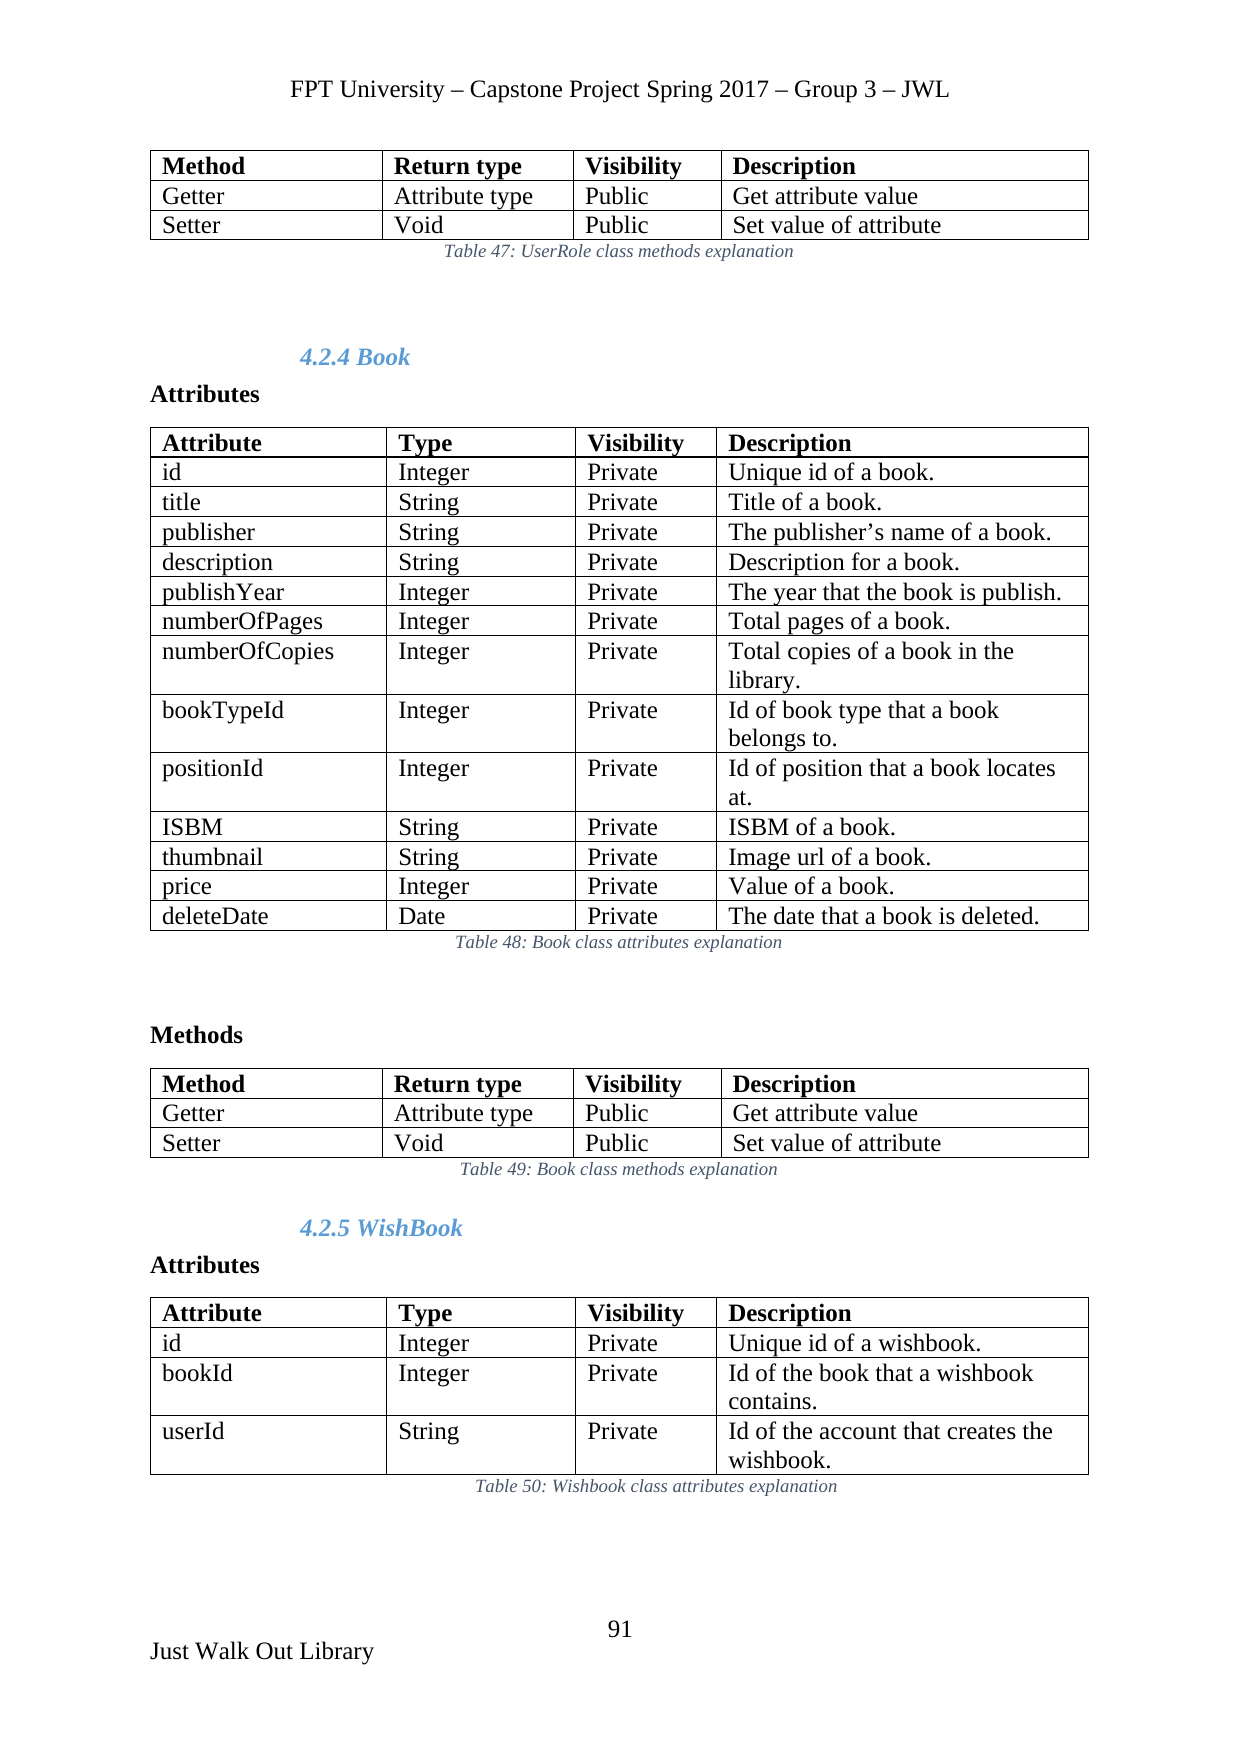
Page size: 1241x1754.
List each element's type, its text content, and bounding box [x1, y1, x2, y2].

table_cell String [387, 1416, 575, 1474]
table_cell Private [576, 1416, 716, 1474]
table_cell String [387, 487, 575, 516]
table_cell Private [576, 458, 716, 486]
table_cell Private [576, 871, 716, 900]
table_cell Integer [387, 636, 575, 694]
table_cell Private [576, 695, 716, 752]
table_cell userId [151, 1416, 386, 1474]
table_cell Private [576, 753, 716, 811]
table_cell Private [576, 577, 716, 605]
table_cell The date that a book is deleted. [717, 901, 1088, 930]
table_cell Total pages of a book. [717, 606, 1088, 635]
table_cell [151, 1475, 1088, 1564]
table_cell Description for a book. [717, 547, 1088, 576]
table_cell Integer [387, 1328, 575, 1357]
table_header Visibility [574, 1069, 721, 1097]
table_cell String [387, 812, 575, 841]
table_cell thumbnail [151, 842, 386, 870]
table_cell ISBM of a book. [717, 812, 1088, 841]
table_cell Void [383, 211, 573, 239]
table_cell Id of book type that a book belongs to. [717, 695, 1088, 752]
subtitle WishBook [300, 1213, 1090, 1242]
table_cell Getter [151, 181, 382, 209]
table_header Visibility [576, 1298, 716, 1327]
table_header Method [151, 1069, 382, 1097]
table_header Return type [383, 1069, 573, 1097]
table_header Description [717, 1298, 1088, 1327]
table_cell Setter [151, 1128, 382, 1157]
table_header Visibility [576, 428, 716, 456]
table_cell String [387, 517, 575, 546]
table_header Return type [383, 151, 573, 180]
table_cell Private [576, 487, 716, 516]
table_cell The year that the book is publish. [717, 577, 1088, 605]
table_header Description [717, 428, 1088, 456]
table_cell The publisher’s name of a book. [717, 517, 1088, 546]
table_header Method [151, 151, 382, 180]
table_cell Private [576, 1358, 716, 1415]
table_cell Public [574, 181, 721, 209]
table_cell Integer [387, 753, 575, 811]
table_cell Integer [387, 577, 575, 605]
table_cell positionId [151, 753, 386, 811]
subtitle Book [300, 342, 1090, 371]
table_cell Id of position that a book locates at. [717, 753, 1088, 811]
table_cell numberOfPages [151, 606, 386, 635]
table_header Type [387, 428, 575, 456]
table_cell bookTypeId [151, 695, 386, 752]
table_cell Set value of attribute [722, 211, 1088, 239]
table_cell Private [576, 812, 716, 841]
table_header Description [722, 151, 1088, 180]
table_cell Title of a book. [717, 487, 1088, 516]
table_cell Integer [387, 606, 575, 635]
table_cell Getter [151, 1099, 382, 1127]
table_cell Unique id of a book. [717, 458, 1088, 486]
table_cell Private [576, 1328, 716, 1357]
table_cell Attribute type [383, 181, 573, 209]
table_header Visibility [574, 151, 721, 180]
table_cell Public [574, 211, 721, 239]
table_cell title [151, 487, 386, 516]
table_cell bookId [151, 1358, 386, 1415]
table_cell Private [576, 636, 716, 694]
table_header Description [722, 1069, 1088, 1097]
table_cell Integer [387, 1358, 575, 1415]
table_cell Get attribute value [722, 181, 1088, 209]
table_cell Void [383, 1128, 573, 1157]
table_cell deleteDate [151, 901, 386, 930]
table_cell Id of the account that creates the wishbook. [717, 1416, 1088, 1474]
table_cell Private [576, 606, 716, 635]
table_header Type [387, 1298, 575, 1327]
table_cell Date [387, 901, 575, 930]
table_cell Set value of attribute [722, 1128, 1088, 1157]
table_cell Private [576, 517, 716, 546]
table_cell Value of a book. [717, 871, 1088, 900]
table_cell Private [576, 901, 716, 930]
table_cell Public [574, 1099, 721, 1127]
table_cell Image url of a book. [717, 842, 1088, 870]
table_cell Public [574, 1128, 721, 1157]
table_header Attribute [151, 1298, 386, 1327]
table_cell Total copies of a book in the library. [717, 636, 1088, 694]
table_cell description [151, 547, 386, 576]
table_cell String [387, 842, 575, 870]
table_cell ISBM [151, 812, 386, 841]
table_cell Integer [387, 695, 575, 752]
table_cell numberOfCopies [151, 636, 386, 694]
table_cell Setter [151, 211, 382, 239]
table_cell Get attribute value [722, 1099, 1088, 1127]
text Methods [150, 1021, 1090, 1049]
table_cell Private [576, 547, 716, 576]
table_cell String [387, 547, 575, 576]
table_cell id [151, 458, 386, 486]
table_cell Id of the book that a wishbook contains. [717, 1358, 1088, 1415]
table_cell Private [576, 842, 716, 870]
table_cell Integer [387, 458, 575, 486]
table_cell Unique id of a wishbook. [717, 1328, 1088, 1357]
table_cell publisher [151, 517, 386, 546]
table_cell id [151, 1328, 386, 1357]
table_cell Attribute type [383, 1099, 573, 1127]
table_cell publishYear [151, 577, 386, 605]
table_header Attribute [151, 428, 386, 456]
text Attributes [150, 1250, 1090, 1279]
table_cell Integer [387, 871, 575, 900]
table_cell price [151, 871, 386, 900]
text Attributes [150, 379, 1090, 408]
